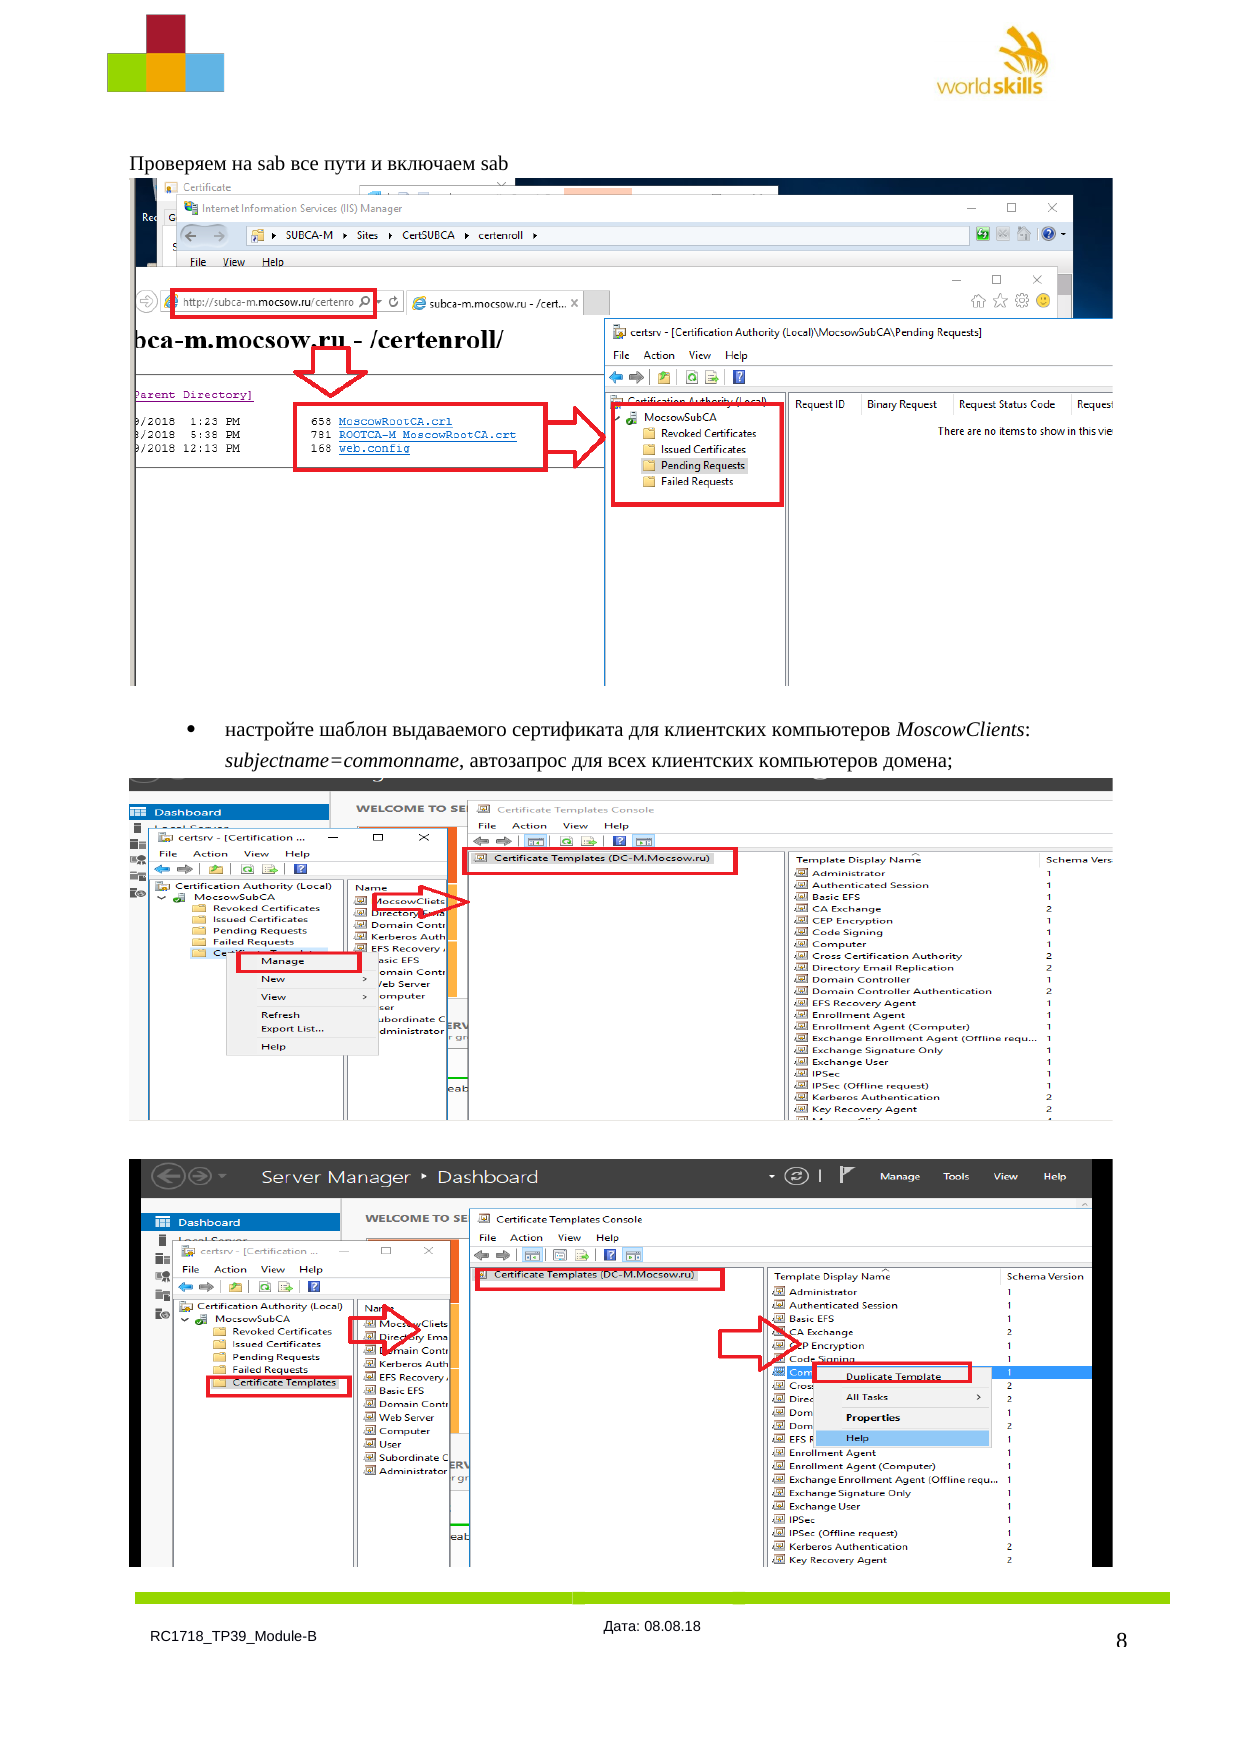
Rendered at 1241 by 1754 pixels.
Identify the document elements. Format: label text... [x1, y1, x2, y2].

list настройте шаблон выдаваемого сертификата для клиентских компьютеров MoscowClients: [187, 717, 1090, 741]
picture [129, 178, 1113, 686]
picture [933, 22, 1056, 101]
picture [129, 778, 1113, 1121]
text Проверяем на sab все пути и включаем sab [129, 151, 1113, 175]
list subjectname=commonname, автозапрос для всех клиентских компьютеров домена; [225, 748, 1090, 772]
picture [129, 1159, 1113, 1567]
picture [106, 14, 225, 92]
